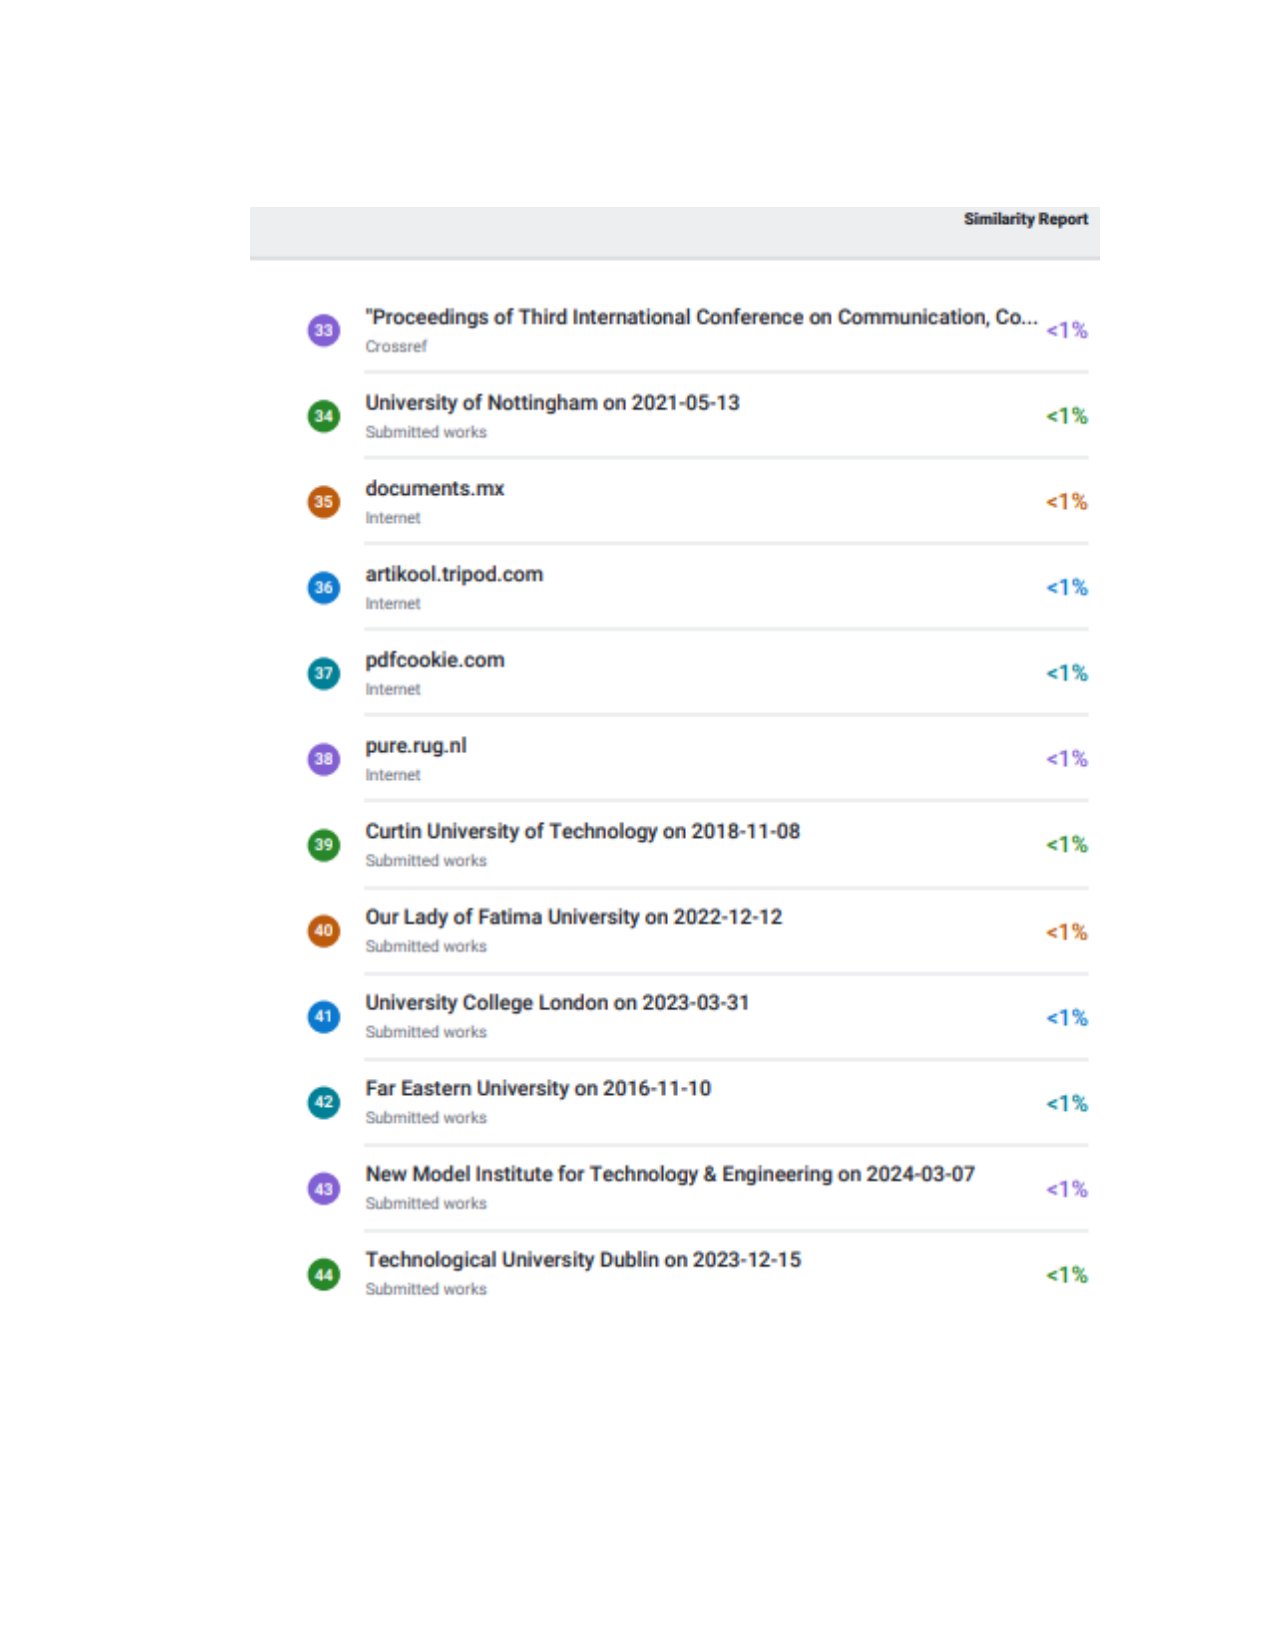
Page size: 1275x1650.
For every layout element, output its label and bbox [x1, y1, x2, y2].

picture [250, 207, 1101, 1349]
